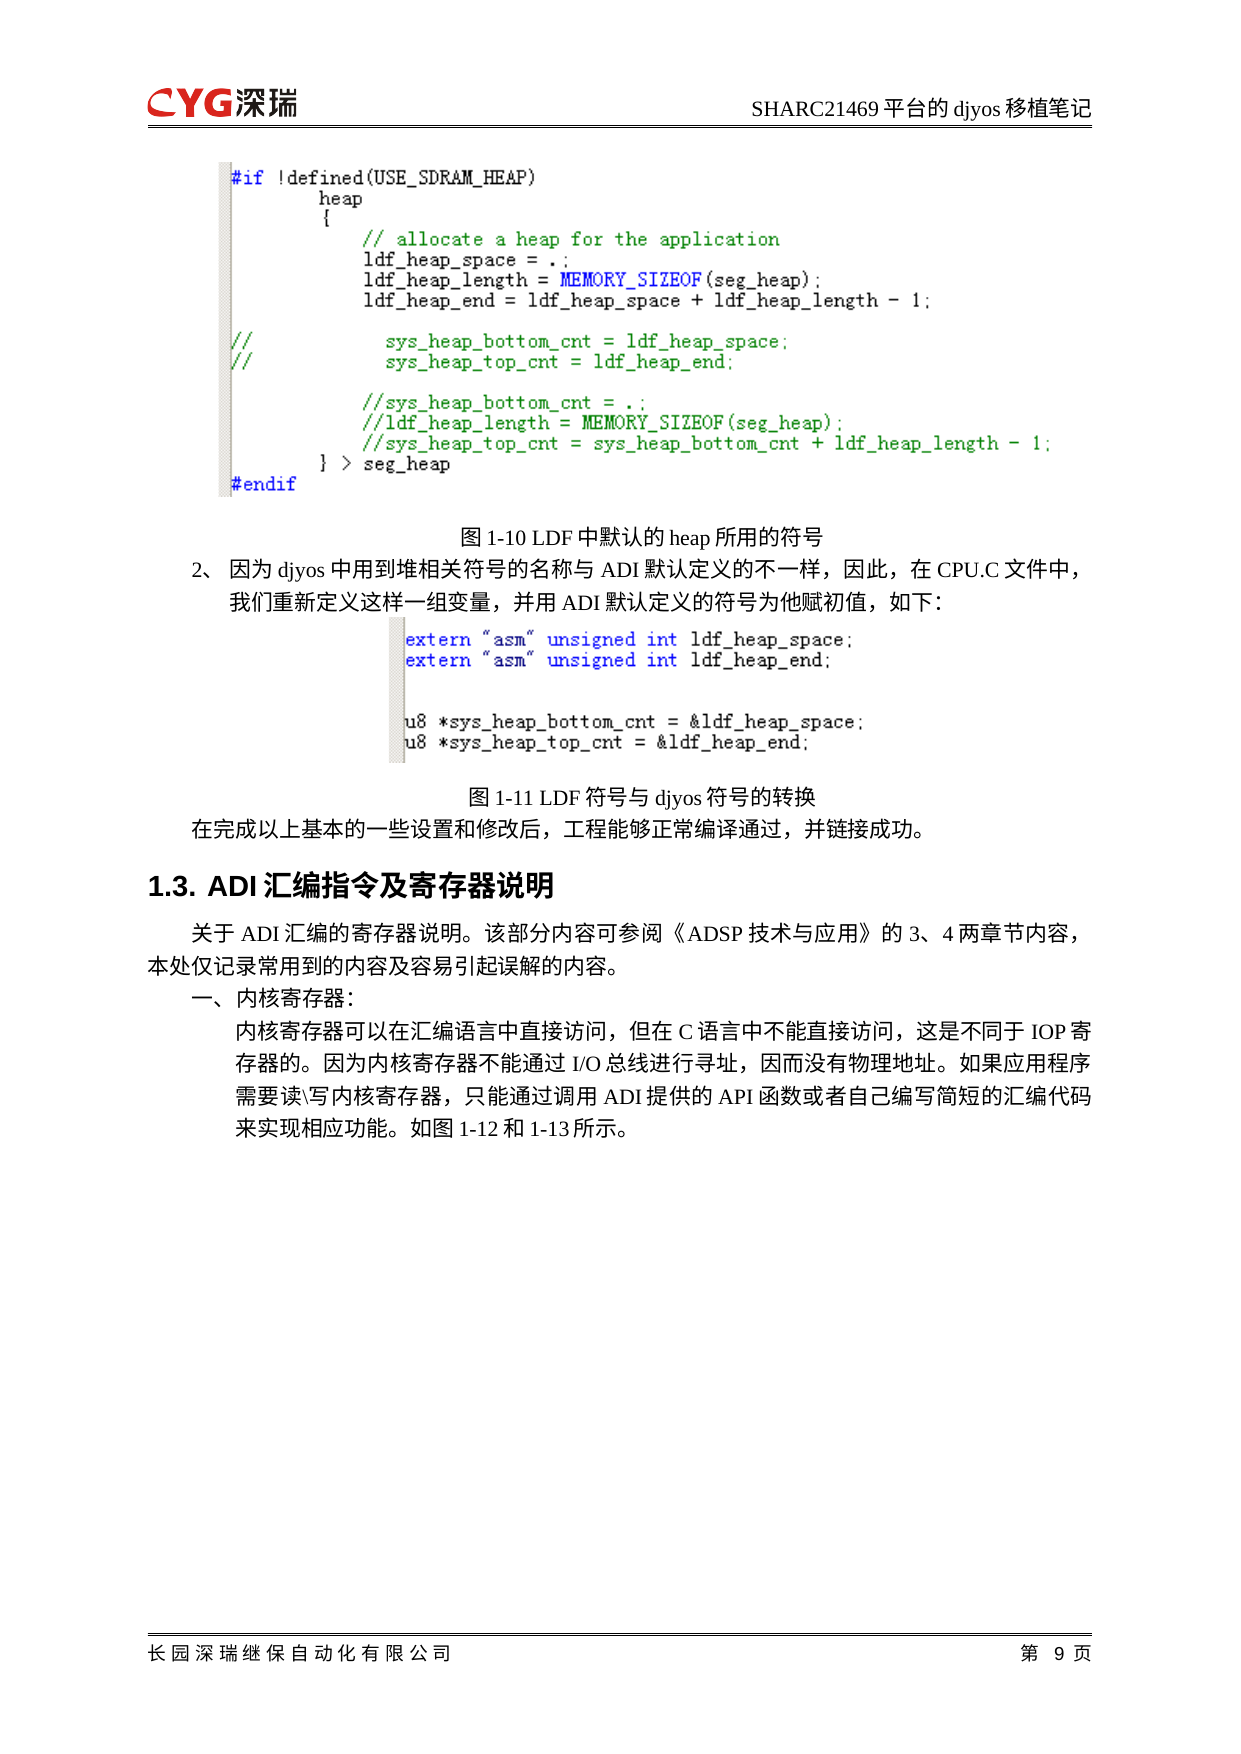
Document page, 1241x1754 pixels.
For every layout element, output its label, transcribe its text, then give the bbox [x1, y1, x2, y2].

list 因为djyos中用到堆相关符号的名称与ADI默认定义的不一样，因此，在CPU.C文件中，我们重新定义这样一组变量，并用ADI默认定义的符号为他赋初值，如下： [191, 552, 1092, 617]
text 在完成以上基本的一些设置和修改后，工程能够正常编译通过，并链接成功。 [148, 812, 1092, 844]
subtitle ADI汇编指令及寄存器说明 [148, 851, 1092, 916]
picture [388, 617, 895, 763]
text 图1-10 LDF中默认的heap所用的符号 [191, 519, 1092, 552]
text 图1-11 LDF符号与djyos符号的转换 [191, 779, 1092, 812]
list 内核寄存器： [191, 981, 1092, 1013]
picture [218, 162, 1066, 497]
text 关于ADI汇编的寄存器说明。该部分内容可参阅《ADSP技术与应用》的3、4两章节内容，本处仅记录常用到的内容及容易引起误解的内容。 [148, 916, 1092, 981]
text 内核寄存器可以在汇编语言中直接访问，但在C语言中不能直接访问，这是不同于IOP寄存器的。因为内核寄存器不能通过I/O总线进行寻址，因而没有物理地址。如果应用程序需要读\写内核寄存器，只能通过调用ADI提供的API函数或者自己编写简短的汇编代码来实现相应功能。如图1-12和1-13所示。 [235, 1013, 1092, 1143]
picture [147, 88, 297, 117]
